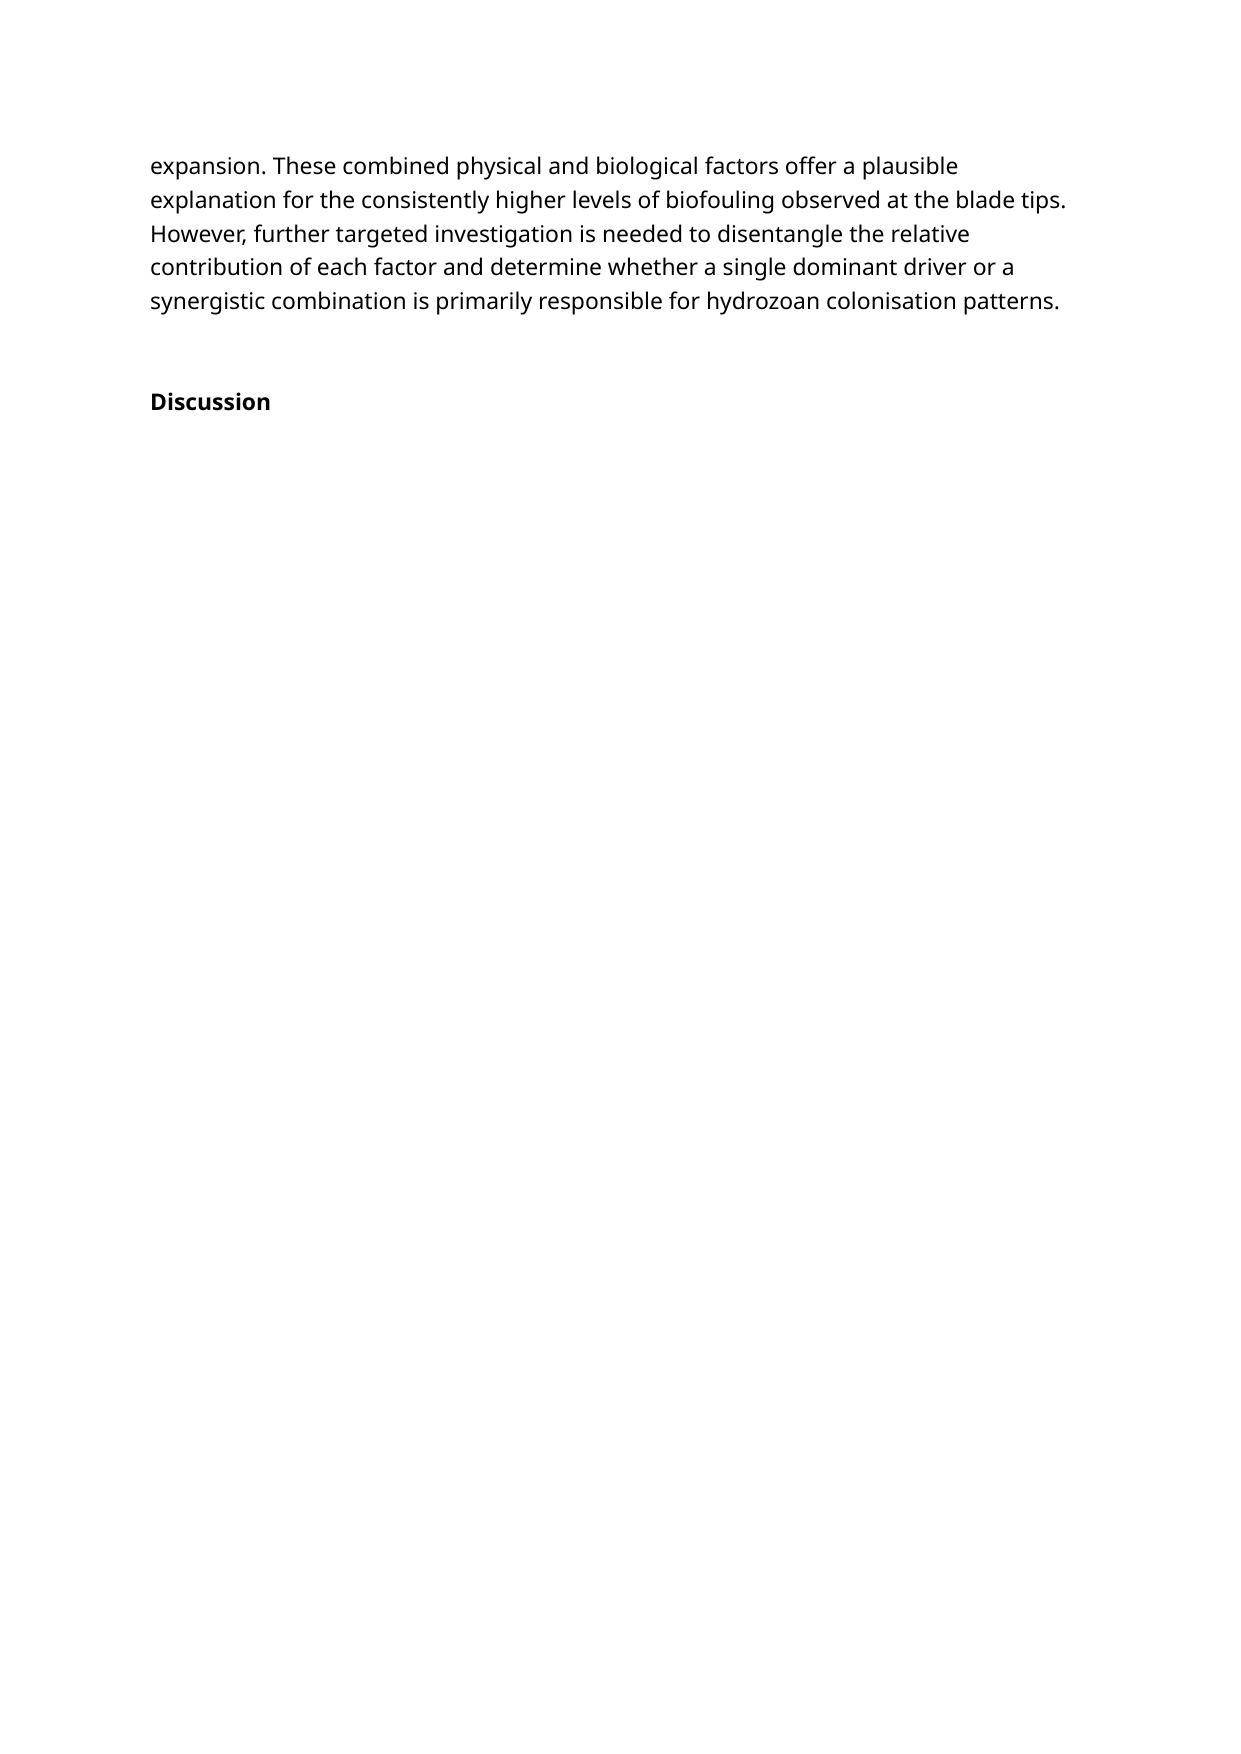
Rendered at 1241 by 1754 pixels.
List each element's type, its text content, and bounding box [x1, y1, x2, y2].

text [150, 150, 1090, 316]
text Discussion [150, 386, 1090, 417]
